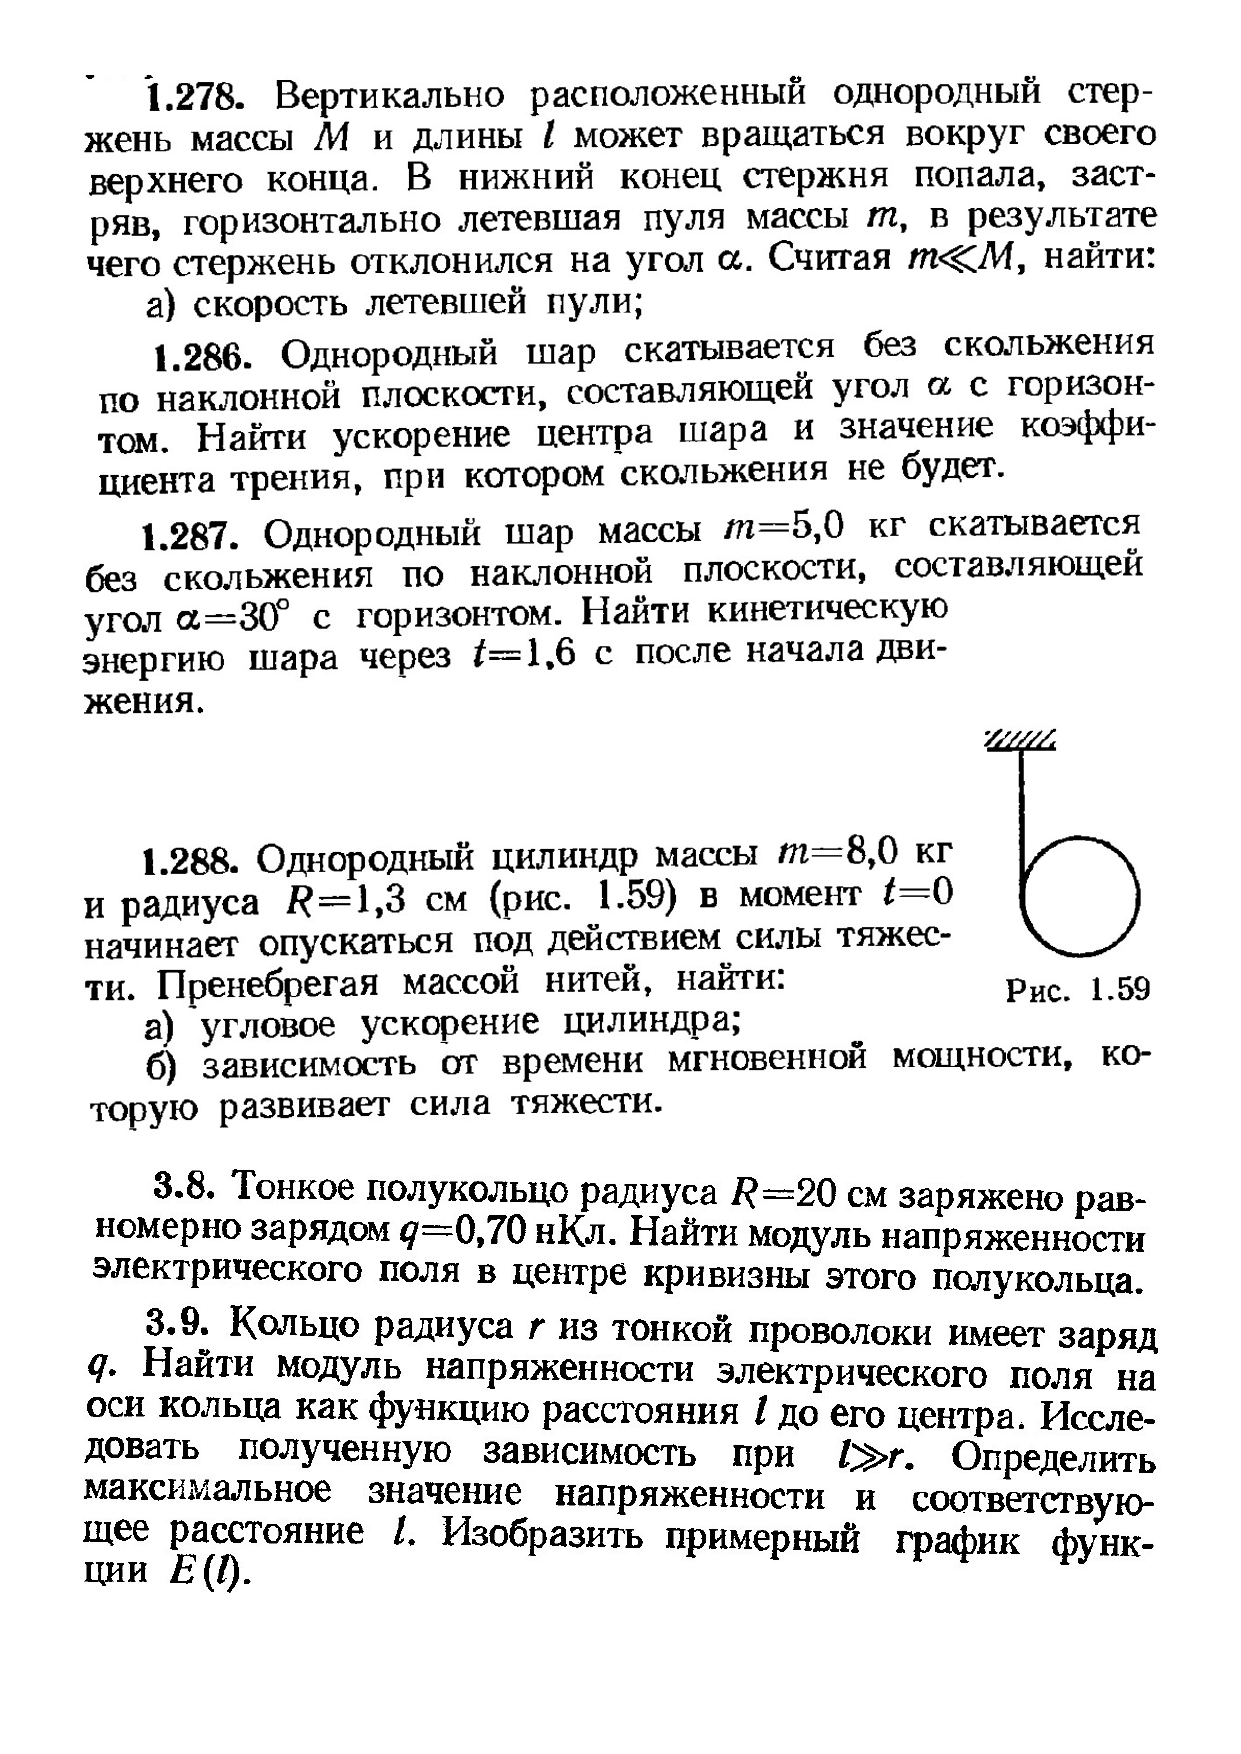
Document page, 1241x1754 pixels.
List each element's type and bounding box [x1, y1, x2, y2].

picture [75, 326, 1166, 503]
picture [75, 506, 1166, 721]
picture [75, 1161, 1164, 1299]
picture [75, 725, 1164, 1136]
picture [75, 1302, 1164, 1594]
picture [75, 75, 1164, 322]
